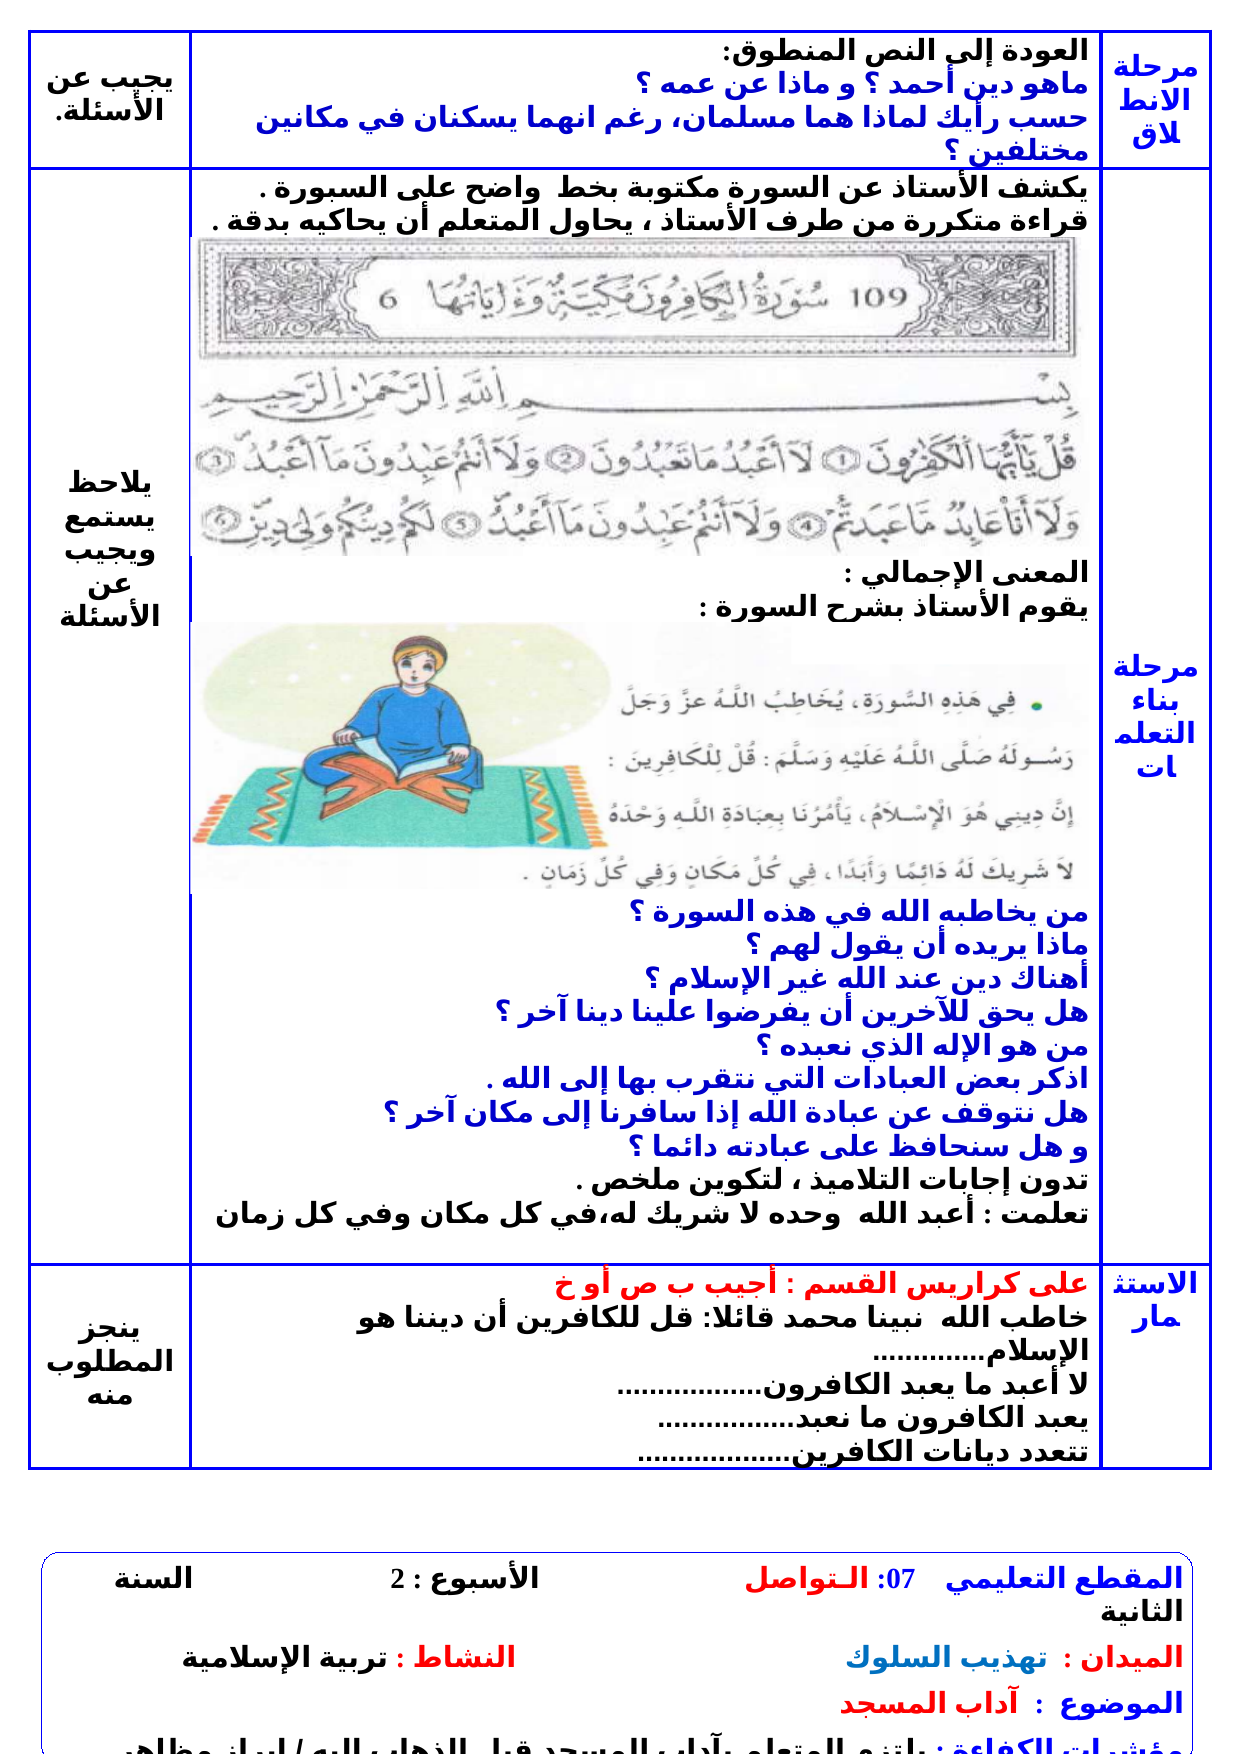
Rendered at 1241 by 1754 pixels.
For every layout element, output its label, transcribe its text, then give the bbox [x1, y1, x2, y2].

picture [190, 237, 1090, 556]
table_cell العودة إلى النص المنطوق: ماھو دین أحمد ؟ و ماذا عن عمه ؟ حسب رأیك لماذا ھما مسلمان، رغم انھما یسكنان في مكانین مختلفین ؟ [192, 33, 1099, 167]
table_cell الاستثمار [1103, 1266, 1209, 1467]
table_cell يجيب عن الأسئلة. [31, 33, 189, 167]
table_cell مرحلة بناء التعلمات [1103, 170, 1209, 1263]
picture [190, 622, 1090, 894]
table_cell مرحلة الانطلاق [1103, 33, 1209, 167]
table_cell یكشف الأستاذ عن السورة مكتوبة بخط واضح على السبورة . قراءة متكررة من طرف الأستاذ ، یحاول المتعلم أن یحاكیه بدقة . المعنى الإجمالي : یقوم الأستاذ بشرح السورة : من یخاطبه الله في ھذه السورة ؟ ماذا یریده أن یقول لھم ؟ أھناك دین عند الله غیر الإسلام ؟ ھل یحق للآخرین أن یفرضوا علینا دینا آخر ؟ من ھو الإله الذي نعبده ؟ اذكر بعض العبادات التي نتقرب بھا إلى الله . ھل نتوقف عن عبادة الله إذا سافرنا إلى مكان آخر ؟ و ھل سنحافظ على عبادته دائما ؟ تدون إجابات التلامیذ ، لتكوین ملخص . تعلمت : أعبد الله وحده لا شريك له،في كل مكان وفي كل زمان [192, 170, 1099, 1263]
table_cell ينجز المطلوب منه [31, 1266, 189, 1467]
table_cell يلاحظ يستمع ويجيب عن الأسئلة [31, 170, 189, 1263]
table_cell على كراريس القسم : أجيب ب ص أو خ خاطب الله نبينا محمد قائلا: قل للكافرين أن ديننا هو الإسلام.............. لا أعبد ما يعبد الكافرون.................. يعبد الكافرون ما نعبد................. تتعدد ديانات الكافرين................... [192, 1266, 1099, 1467]
